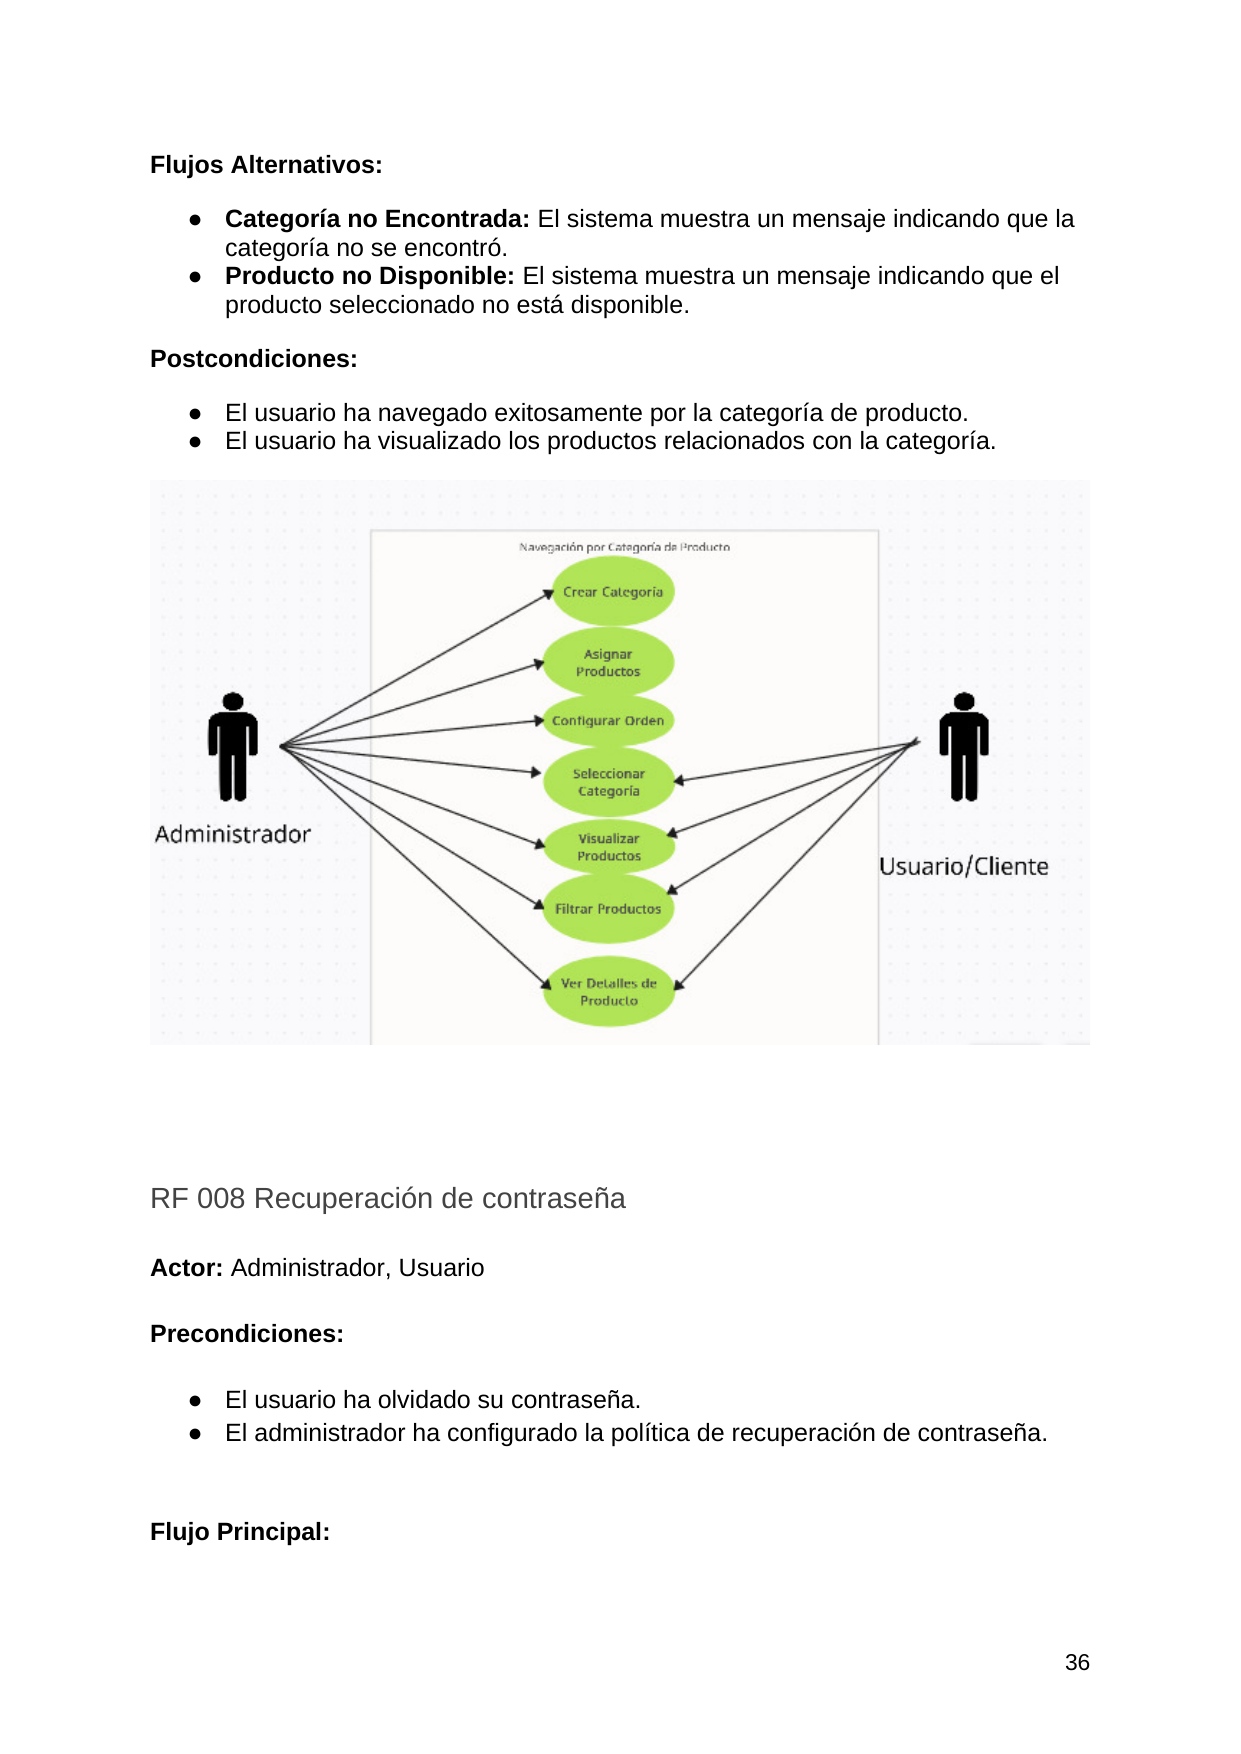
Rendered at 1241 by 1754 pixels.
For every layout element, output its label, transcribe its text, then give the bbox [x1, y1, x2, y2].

text Precondiciones: [150, 1319, 1090, 1347]
picture [150, 480, 1091, 1045]
text Postcondiciones: [150, 344, 1090, 372]
text Flujo Principal: [150, 1517, 1090, 1546]
list El usuario ha navegado exitosamente por la categoría de producto. [187, 397, 1090, 426]
list Categoría no Encontrada: El sistema muestra un mensaje indicando que la categoría no se encontró. [187, 204, 1090, 261]
list El usuario ha visualizado los productos relacionados con la categoría. [187, 426, 1090, 455]
text Actor: Administrador, Usuario [150, 1253, 1090, 1281]
subtitle RF 008 Recuperación de contraseña [150, 1181, 1090, 1214]
text Flujos Alternativos: [150, 150, 1090, 179]
list Producto no Disponible: El sistema muestra un mensaje indicando que el producto seleccionado no está disponible. [187, 261, 1090, 319]
list El usuario ha olvidado su contraseña. [187, 1385, 1090, 1413]
list El administrador ha configurado la política de recuperación de contraseña. [187, 1418, 1090, 1447]
